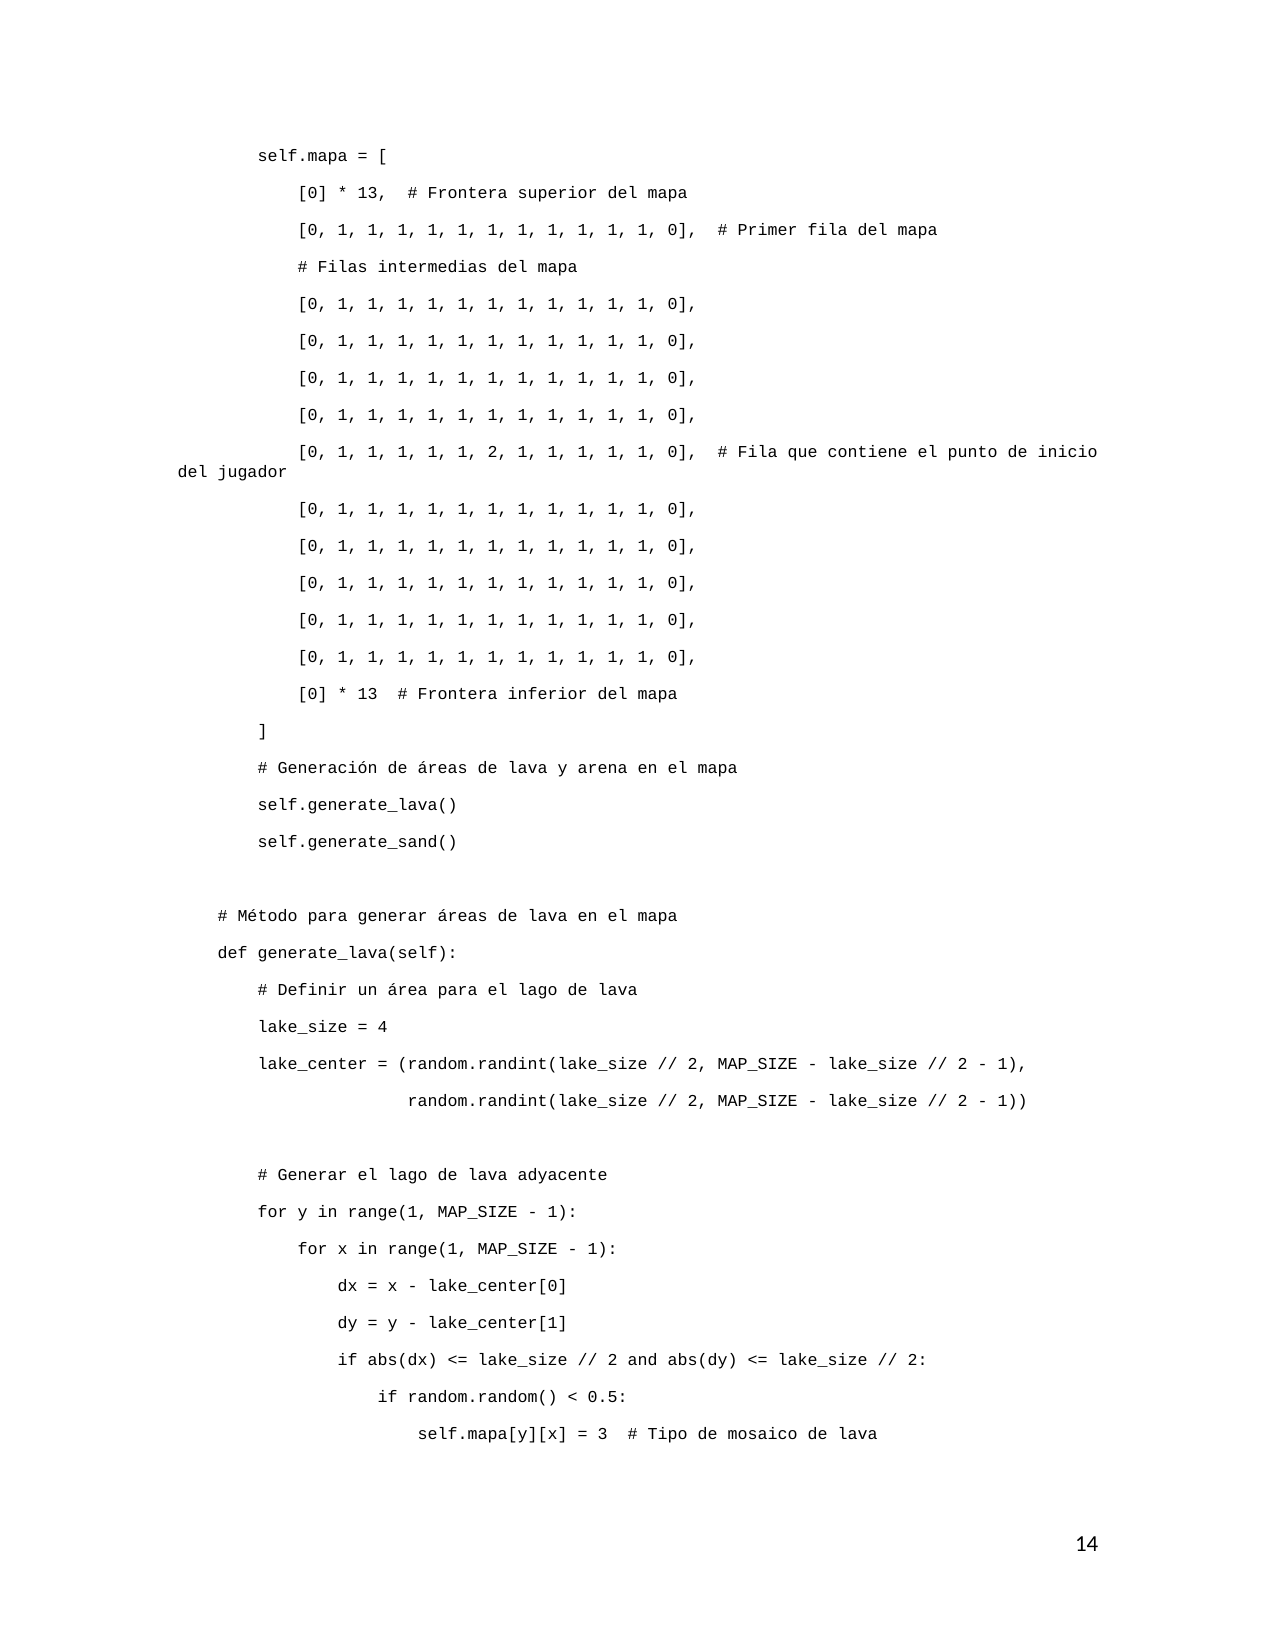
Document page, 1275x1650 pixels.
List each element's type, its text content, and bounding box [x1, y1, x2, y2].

text [0, 1, 1, 1, 1, 1, 1, 1, 1, 1, 1, 1, 0], # Primer fila del mapa [177, 222, 1098, 240]
text ] [177, 723, 1098, 741]
text [0, 1, 1, 1, 1, 1, 2, 1, 1, 1, 1, 1, 0], # Fila que contiene el punto de inicio del jugador [177, 443, 1098, 483]
text if random.random() < 0.5: [177, 1388, 1098, 1407]
text dy = y - lake_center[1] [177, 1314, 1098, 1333]
text [0, 1, 1, 1, 1, 1, 1, 1, 1, 1, 1, 1, 0], [177, 332, 1098, 351]
text [0, 1, 1, 1, 1, 1, 1, 1, 1, 1, 1, 1, 0], [177, 369, 1098, 388]
text # Generación de áreas de lava y arena en el mapa [177, 759, 1098, 778]
text self.mapa = [ [177, 148, 1098, 166]
text # Generar el lago de lava adyacente [177, 1166, 1098, 1185]
text [0, 1, 1, 1, 1, 1, 1, 1, 1, 1, 1, 1, 0], [177, 649, 1098, 667]
text [0] * 13, # Frontera superior del mapa [177, 184, 1098, 203]
text # Definir un área para el lago de lava [177, 981, 1098, 1000]
text for y in range(1, MAP_SIZE - 1): [177, 1203, 1098, 1222]
text [0, 1, 1, 1, 1, 1, 1, 1, 1, 1, 1, 1, 0], [177, 406, 1098, 425]
text def generate_lava(self): [177, 944, 1098, 963]
text dx = x - lake_center[0] [177, 1277, 1098, 1296]
text [0, 1, 1, 1, 1, 1, 1, 1, 1, 1, 1, 1, 0], [177, 501, 1098, 519]
text lake_size = 4 [177, 1018, 1098, 1037]
text self.generate_lava() [177, 797, 1098, 815]
text [0, 1, 1, 1, 1, 1, 1, 1, 1, 1, 1, 1, 0], [177, 575, 1098, 593]
text random.randint(lake_size // 2, MAP_SIZE - lake_size // 2 - 1)) [177, 1092, 1098, 1111]
text [0] * 13 # Frontera inferior del mapa [177, 686, 1098, 704]
text [0, 1, 1, 1, 1, 1, 1, 1, 1, 1, 1, 1, 0], [177, 612, 1098, 631]
text # Método para generar áreas de lava en el mapa [177, 907, 1098, 926]
text self.generate_sand() [177, 833, 1098, 852]
text lake_center = (random.randint(lake_size // 2, MAP_SIZE - lake_size // 2 - 1), [177, 1055, 1098, 1074]
text [0, 1, 1, 1, 1, 1, 1, 1, 1, 1, 1, 1, 0], [177, 296, 1098, 314]
text # Filas intermedias del mapa [177, 258, 1098, 277]
text if abs(dx) <= lake_size // 2 and abs(dy) <= lake_size // 2: [177, 1351, 1098, 1370]
text [0, 1, 1, 1, 1, 1, 1, 1, 1, 1, 1, 1, 0], [177, 538, 1098, 557]
text self.mapa[y][x] = 3 # Tipo de mosaico de lava [177, 1425, 1098, 1444]
text for x in range(1, MAP_SIZE - 1): [177, 1240, 1098, 1259]
